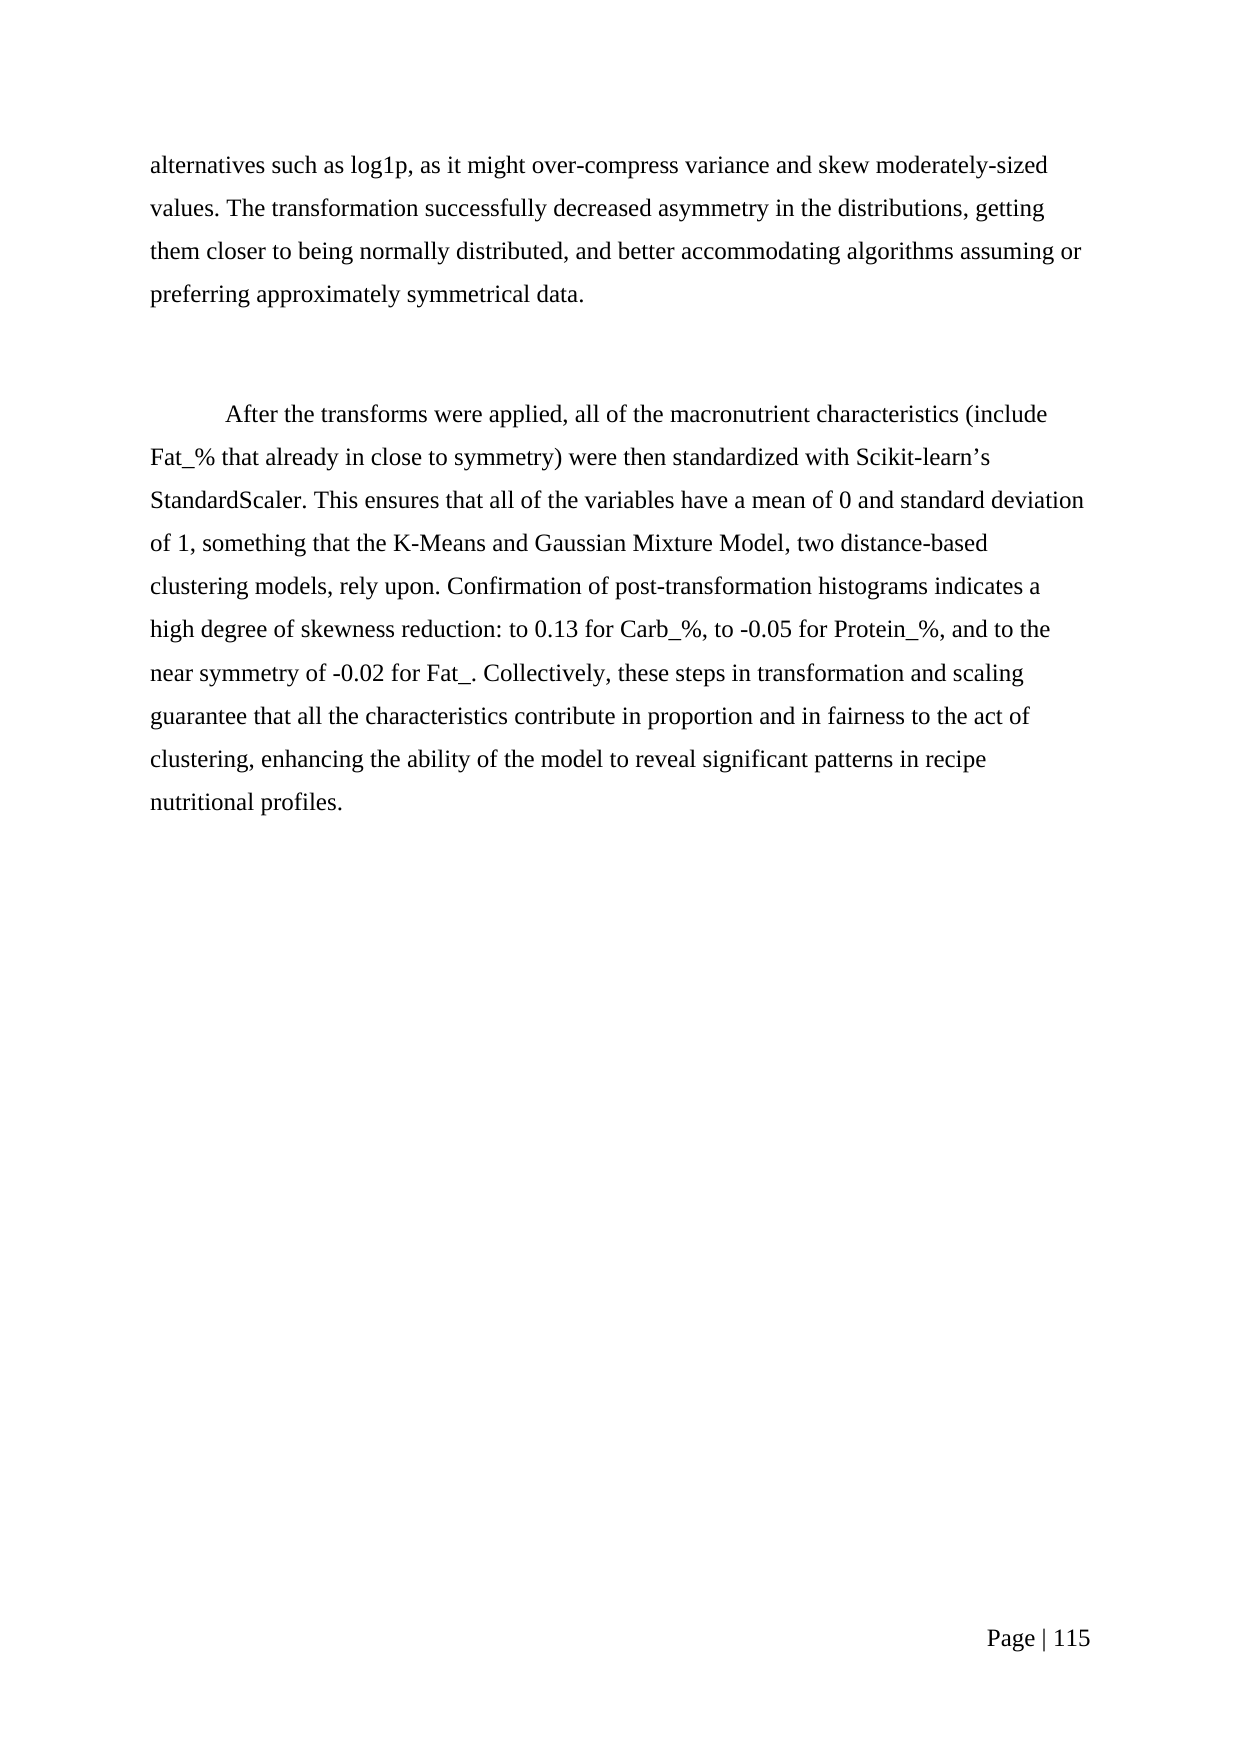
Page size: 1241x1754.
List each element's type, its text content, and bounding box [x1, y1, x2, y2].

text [150, 150, 1090, 308]
text After the transforms were applied, all of the macronutrient characteristics (include Fat_% that already in close to symmetry) were then standardized with Scikit-learn’s StandardScaler. This ensures that all of the variables have a mean of 0 and standard deviation of 1, something that the K-Means and Gaussian Mixture Model, two distance-based clustering models, rely upon. Confirmation of post-transformation histograms indicates a high degree of skewness reduction: to 0.13 for Carb_%, to -0.05 for Protein_%, and to the near symmetry of -0.02 for Fat_. Collectively, these steps in transformation and scaling guarantee that all the characteristics contribute in proportion and in fairness to the act of clustering, enhancing the ability of the model to reveal significant patterns in recipe nutritional profiles. [150, 399, 1090, 816]
